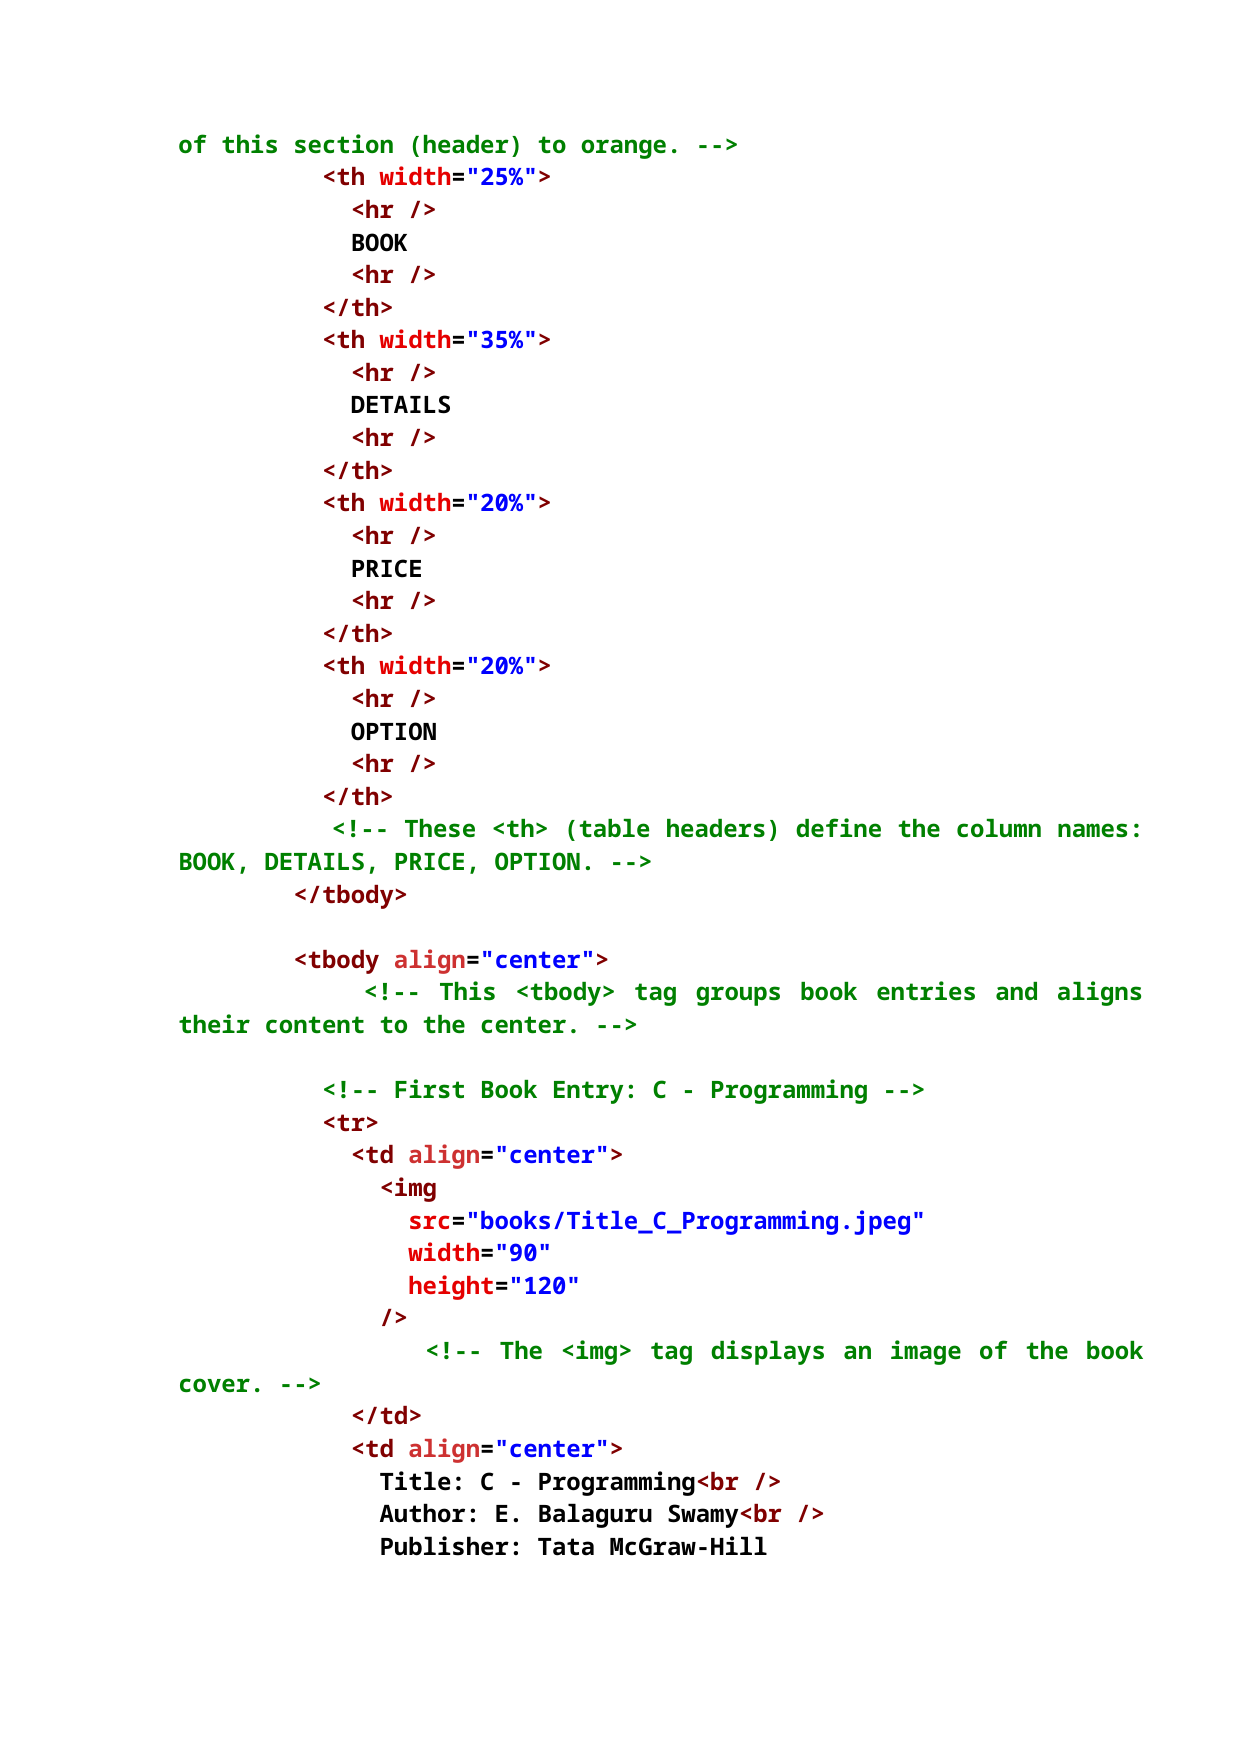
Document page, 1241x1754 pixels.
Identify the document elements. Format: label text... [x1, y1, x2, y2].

text <hr /> [178, 193, 1144, 225]
text <hr /> [178, 584, 1144, 617]
text <td align="center"> [178, 1432, 1144, 1464]
text <!-- This <tbody> tag groups book entries and aligns their content to the center. --> [178, 975, 1144, 1040]
text <tbody align="center"> [178, 943, 1144, 975]
text <hr /> [178, 258, 1144, 291]
text width="90" [178, 1236, 1144, 1269]
text <!-- The <img> tag displays an image of the book cover. --> [178, 1334, 1144, 1399]
text <hr /> [178, 682, 1144, 714]
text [178, 127, 1144, 160]
text Title: C - Programming<br /> [178, 1464, 1144, 1497]
text </th> [178, 779, 1144, 812]
text </tbody> [178, 877, 1144, 910]
text <th width="25%"> [178, 160, 1144, 193]
text OPTION [178, 714, 1144, 747]
text <!-- These <th> (table headers) define the column names: BOOK, DETAILS, PRICE, OPTION. --> [178, 812, 1144, 877]
text <th width="20%"> [178, 649, 1144, 682]
text /> [178, 1301, 1144, 1334]
text <img [178, 1171, 1144, 1203]
text Author: E. Balaguru Swamy<br /> [178, 1497, 1144, 1529]
text </th> [178, 617, 1144, 649]
text <th width="20%"> [178, 486, 1144, 519]
text <hr /> [178, 519, 1144, 551]
text BOOK [178, 225, 1144, 258]
text <hr /> [178, 421, 1144, 453]
text Publisher: Tata McGraw-Hill [178, 1529, 1144, 1562]
text </th> [178, 453, 1144, 486]
text </th> [178, 291, 1144, 323]
text PRICE [178, 551, 1144, 584]
text <td align="center"> [178, 1138, 1144, 1171]
text src="books/Title_C_Programming.jpeg" [178, 1203, 1144, 1236]
text height="120" [178, 1269, 1144, 1301]
text <hr /> [178, 747, 1144, 779]
text <tr> [178, 1106, 1144, 1138]
text DETAILS [178, 388, 1144, 421]
text <hr /> [178, 356, 1144, 388]
text </td> [178, 1399, 1144, 1432]
text <!-- First Book Entry: C - Programming --> [178, 1073, 1144, 1106]
text <th width="35%"> [178, 323, 1144, 356]
